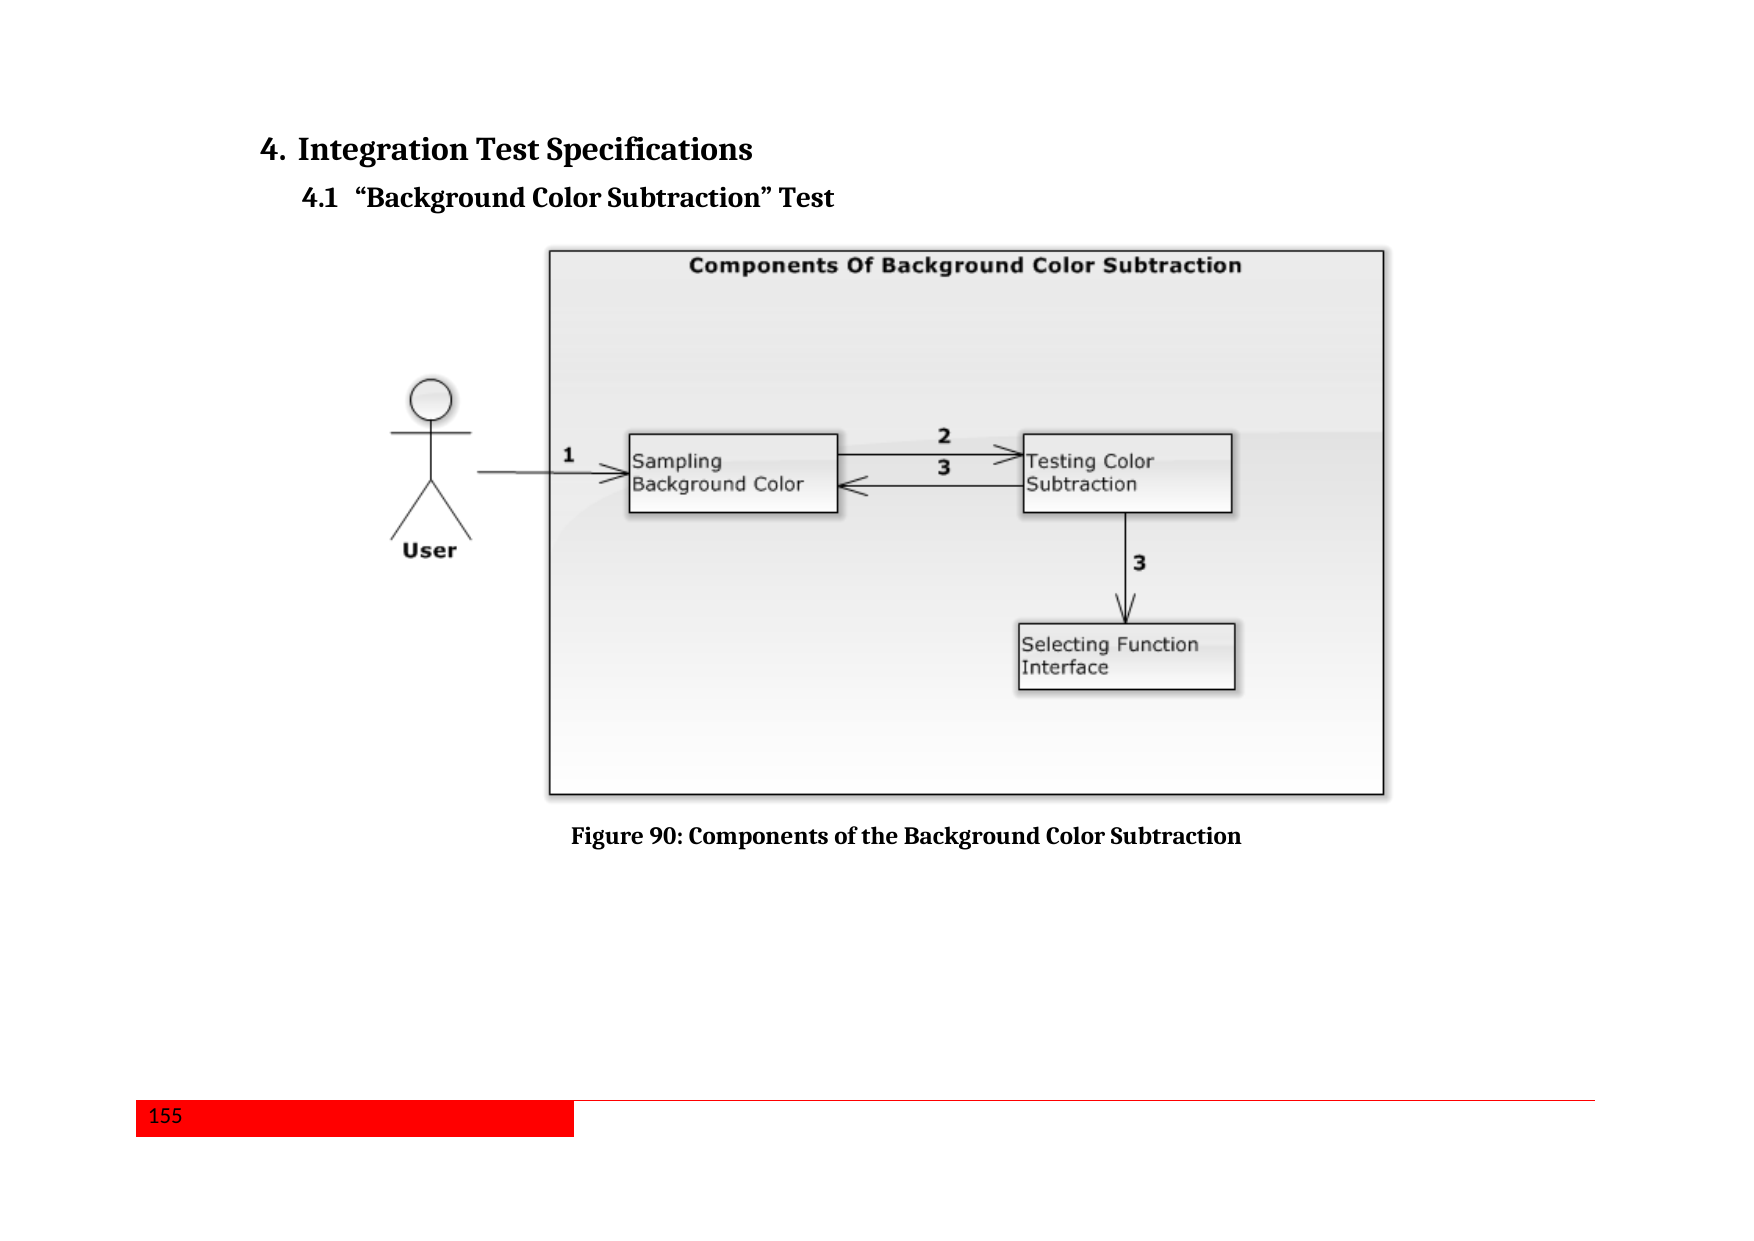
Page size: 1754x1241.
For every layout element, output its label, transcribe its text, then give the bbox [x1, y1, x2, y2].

picture [361, 227, 1408, 819]
subtitle Integration Test Specifications [223, 131, 1606, 169]
subtitle “Background Color Subtraction” Test [302, 181, 1606, 215]
list Figure 90: Components of the Background Color Subtraction [207, 822, 1606, 851]
